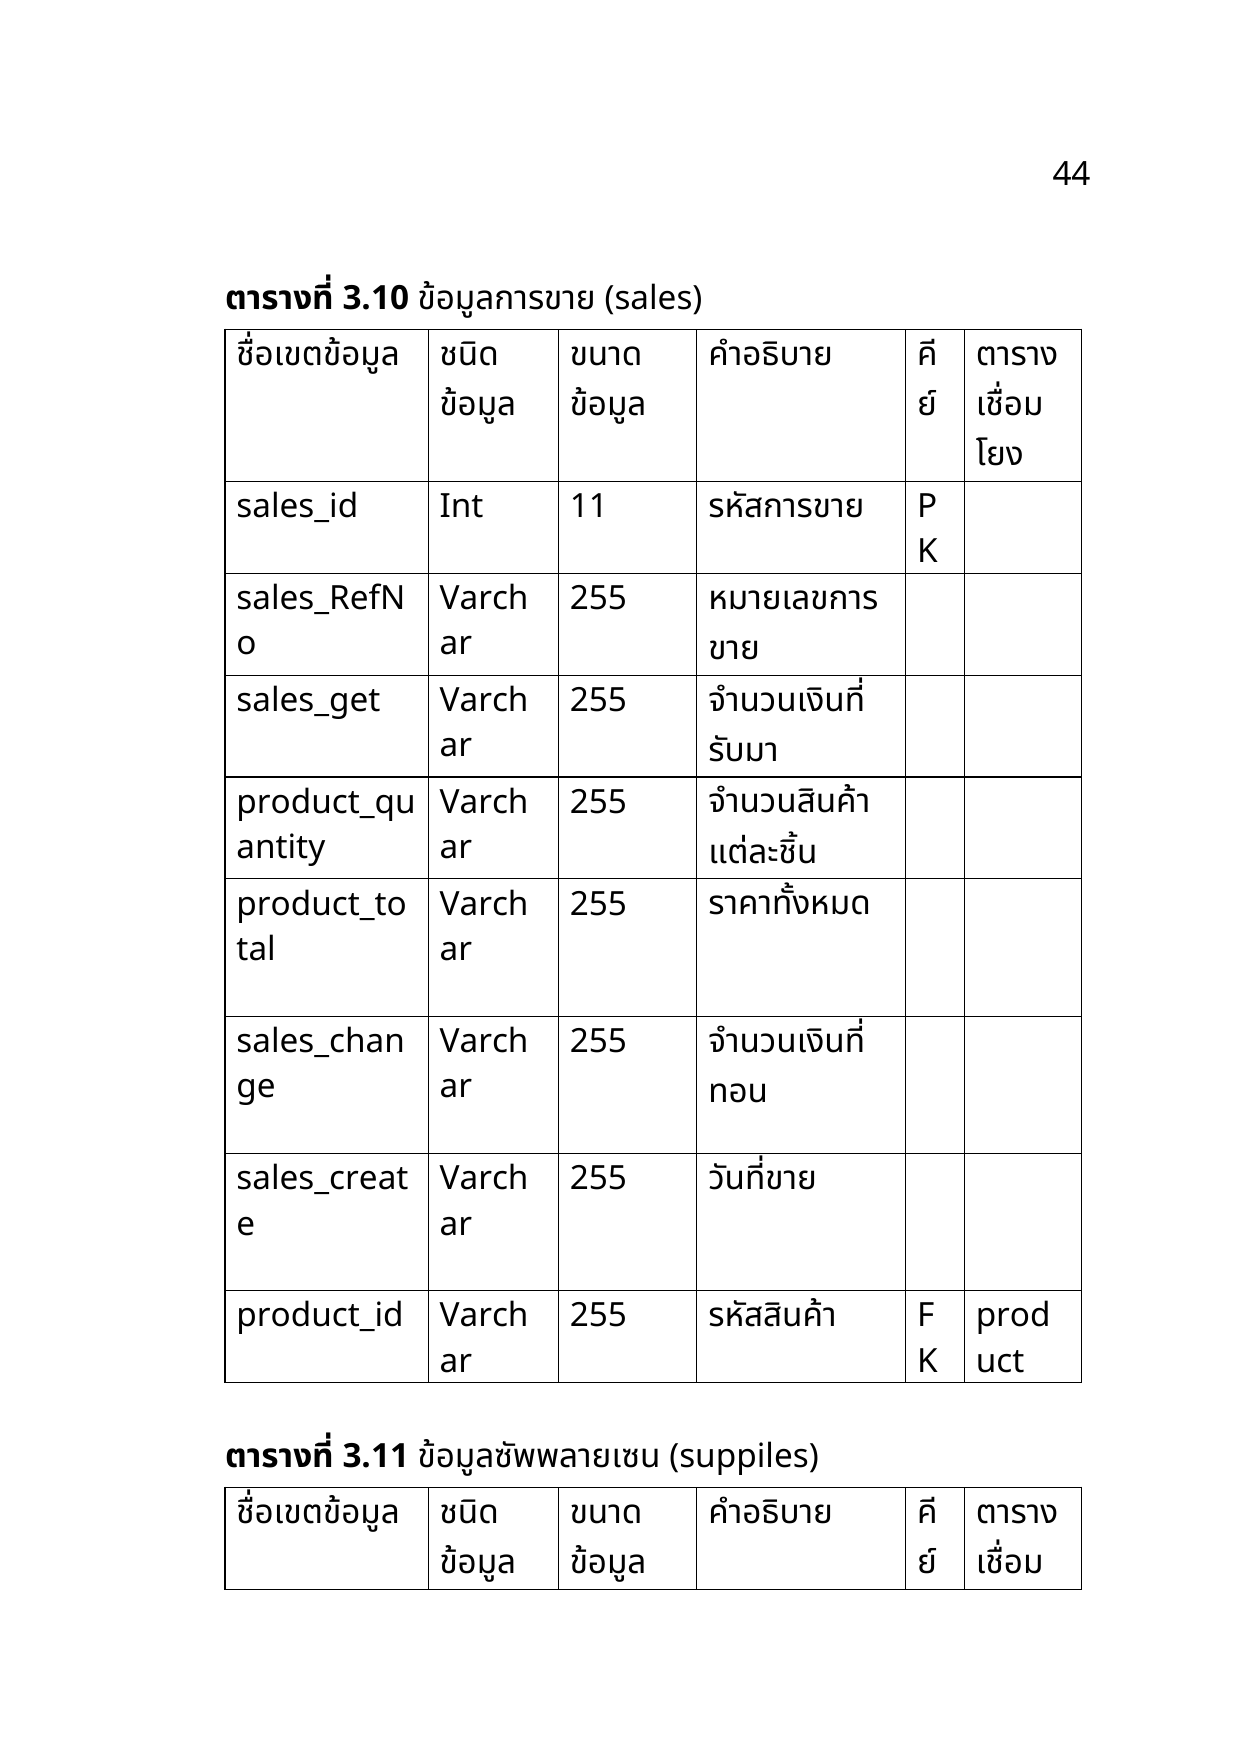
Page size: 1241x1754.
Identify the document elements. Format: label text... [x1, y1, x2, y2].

text ตารางที่ 3.10 ข้อมูลการขาย (sales) [225, 274, 1090, 324]
table_cell [965, 482, 1081, 573]
table_header คำอธิบาย [697, 1488, 905, 1588]
table_header ขนาดข้อมูล [559, 330, 696, 481]
table_cell [906, 574, 964, 674]
table_cell หมายเลขการขาย [697, 574, 905, 674]
table_cell Varchar [429, 778, 558, 878]
table_cell Varchar [429, 1154, 558, 1290]
table_header ชื่อเขตข้อมูล [226, 1488, 428, 1588]
text ตารางที่ 3.11 ข้อมูลซัพพลายเซน (suppiles) [225, 1432, 1090, 1483]
table_cell [965, 879, 1081, 1016]
table_cell [906, 676, 964, 776]
table_cell 255 [559, 1154, 696, 1290]
table_cell [965, 1017, 1081, 1153]
table_cell 255 [559, 879, 696, 1016]
table_cell Varchar [429, 879, 558, 1016]
table_header ชนิดข้อมูล [429, 1488, 558, 1588]
table_cell [965, 778, 1081, 878]
table_cell [965, 676, 1081, 776]
table_cell FK [906, 1291, 964, 1382]
table_cell sales_id [226, 482, 428, 573]
table_header ชื่อเขตข้อมูล [226, 330, 428, 481]
table_cell [906, 879, 964, 1016]
table_cell product_quantity [226, 778, 428, 878]
table_cell 255 [559, 778, 696, 878]
table_header คีย์ [906, 1488, 964, 1588]
table_cell [906, 1017, 964, 1153]
table_cell sales_create [226, 1154, 428, 1290]
table_cell Varchar [429, 676, 558, 776]
table_cell 255 [559, 1291, 696, 1382]
table_cell product_total [226, 879, 428, 1016]
table_cell product [965, 1291, 1081, 1382]
table_cell PK [906, 482, 964, 573]
table_header ขนาดข้อมูล [559, 1488, 696, 1588]
table_header ตารางเชื่อมโยง [965, 330, 1081, 481]
table_cell 255 [559, 1017, 696, 1153]
table_cell 255 [559, 574, 696, 674]
table_cell รหัสการขาย [697, 482, 905, 573]
table_cell 11 [559, 482, 696, 573]
table_cell จำนวนสินค้าแต่ละชิ้น [697, 778, 905, 878]
table_cell Varchar [429, 1291, 558, 1382]
table_cell รหัสสินค้า [697, 1291, 905, 1382]
table_cell sales_change [226, 1017, 428, 1153]
table_cell [965, 574, 1081, 674]
table_header ตารางเชื่อมโยง [965, 1488, 1081, 1588]
table_cell วันที่ขาย [697, 1154, 905, 1290]
table_cell sales_RefNo [226, 574, 428, 674]
table_cell [906, 778, 964, 878]
table_cell [965, 1154, 1081, 1290]
table_cell ราคาทั้งหมด [697, 879, 905, 1016]
table_header ชนิดข้อมูล [429, 330, 558, 481]
table_cell product_id [226, 1291, 428, 1382]
table_cell [906, 1154, 964, 1290]
table_header คีย์ [906, 330, 964, 481]
table_cell Varchar [429, 574, 558, 674]
table_cell Int [429, 482, 558, 573]
table_cell จำนวนเงินที่รับมา [697, 676, 905, 776]
table_header คำอธิบาย [697, 330, 905, 481]
table_cell จำนวนเงินที่ทอน [697, 1017, 905, 1153]
table_cell Varchar [429, 1017, 558, 1153]
table_cell sales_get [226, 676, 428, 776]
table_cell 255 [559, 676, 696, 776]
